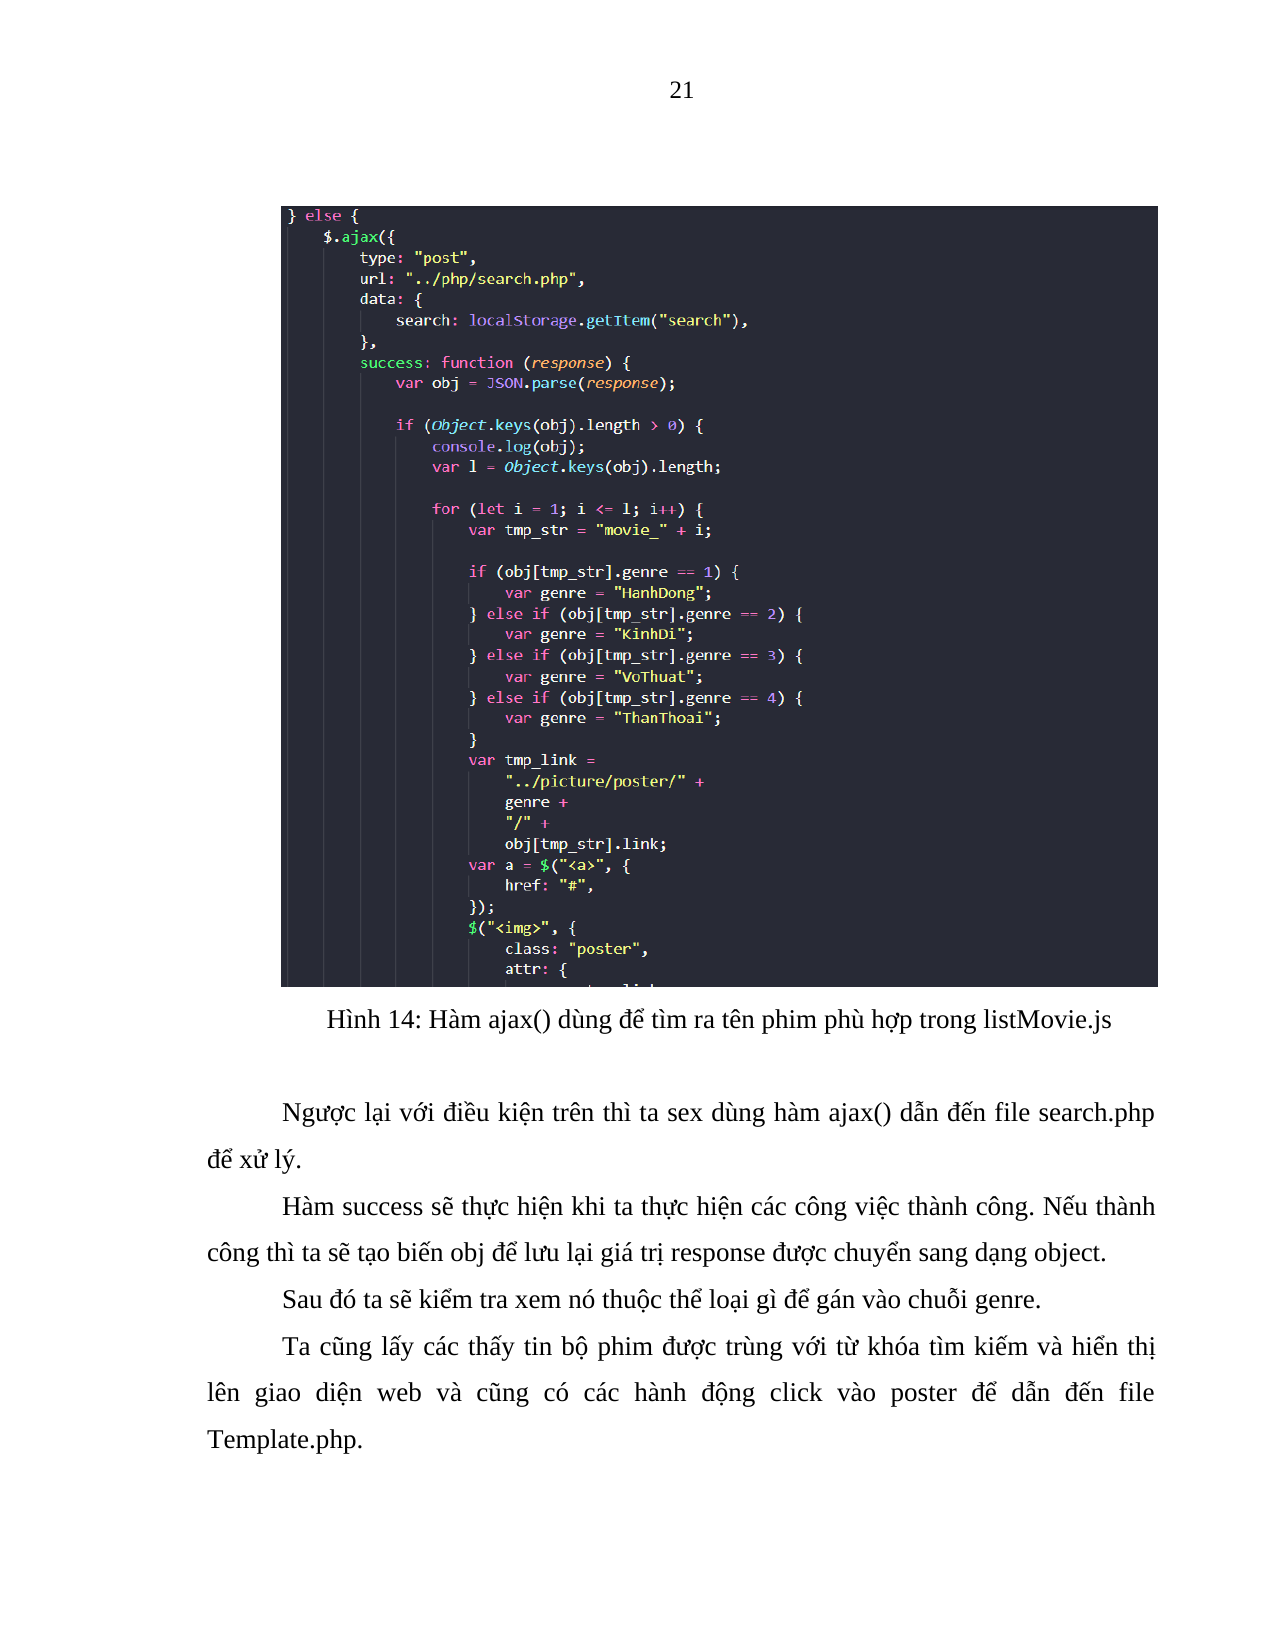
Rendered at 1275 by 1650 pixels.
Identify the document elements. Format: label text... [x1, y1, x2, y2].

picture [281, 206, 1158, 987]
text Hàm success sẽ thực hiện khi ta thực hiện các công việc thành công. Nếu thành công thì ta sẽ tạo biến obj để lưu lại giá trị response được chuyển sang dạng object. [207, 1190, 1157, 1268]
text Ngược lại với điều kiện trên thì ta sex dùng hàm ajax() dẫn đến file search.php để xử lý. [207, 1097, 1157, 1174]
text Ta cũng lấy các thấy tin bộ phim được trùng với từ khóa tìm kiếm và hiển thị lên giao diện web và cũng có các hành động click vào poster để dẫn đến file Template.php. [207, 1330, 1157, 1454]
text Sau đó ta sẽ kiểm tra xem nó thuộc thể loại gì để gán vào chuỗi genre. [207, 1283, 1157, 1314]
